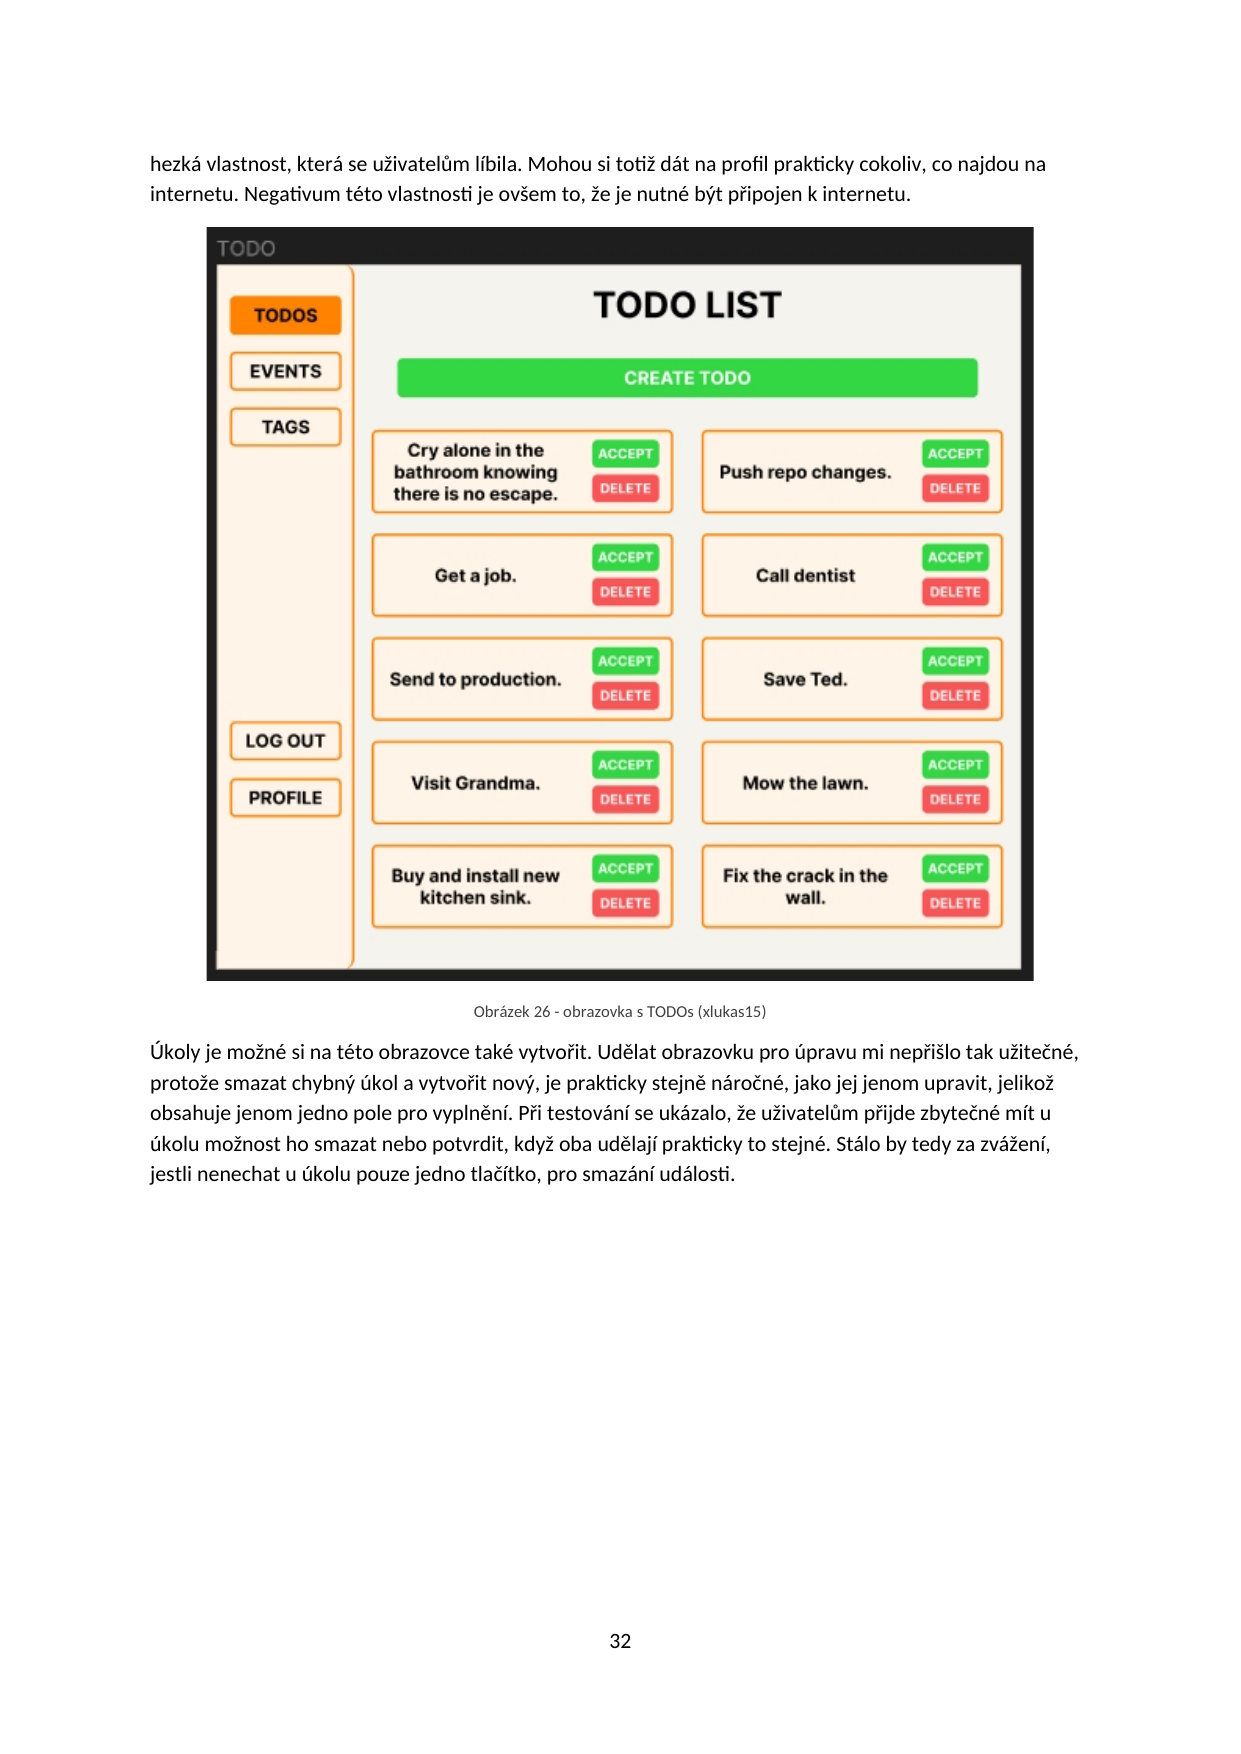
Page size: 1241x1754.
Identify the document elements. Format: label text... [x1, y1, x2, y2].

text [150, 150, 1090, 207]
picture [206, 227, 1034, 981]
text Obrázek 26 - obrazovka s TODOs (xlukas15) [150, 1001, 1090, 1021]
text Úkoly je možné si na této obrazovce také vytvořit. Udělat obrazovku pro úpravu mi nepřišlo tak užitečné, protože smazat chybný úkol a vytvořit nový, je prakticky stejně náročné, jako jej jenom upravit, jelikož obsahuje jenom jedno pole pro vyplnění. Při testování se ukázalo, že uživatelům přijde zbytečné mít u úkolu možnost ho smazat nebo potvrdit, když oba udělají prakticky to stejné. Stálo by tedy za zvážení, jestli nenechat u úkolu pouze jedno tlačítko, pro smazání události. [150, 1038, 1090, 1187]
